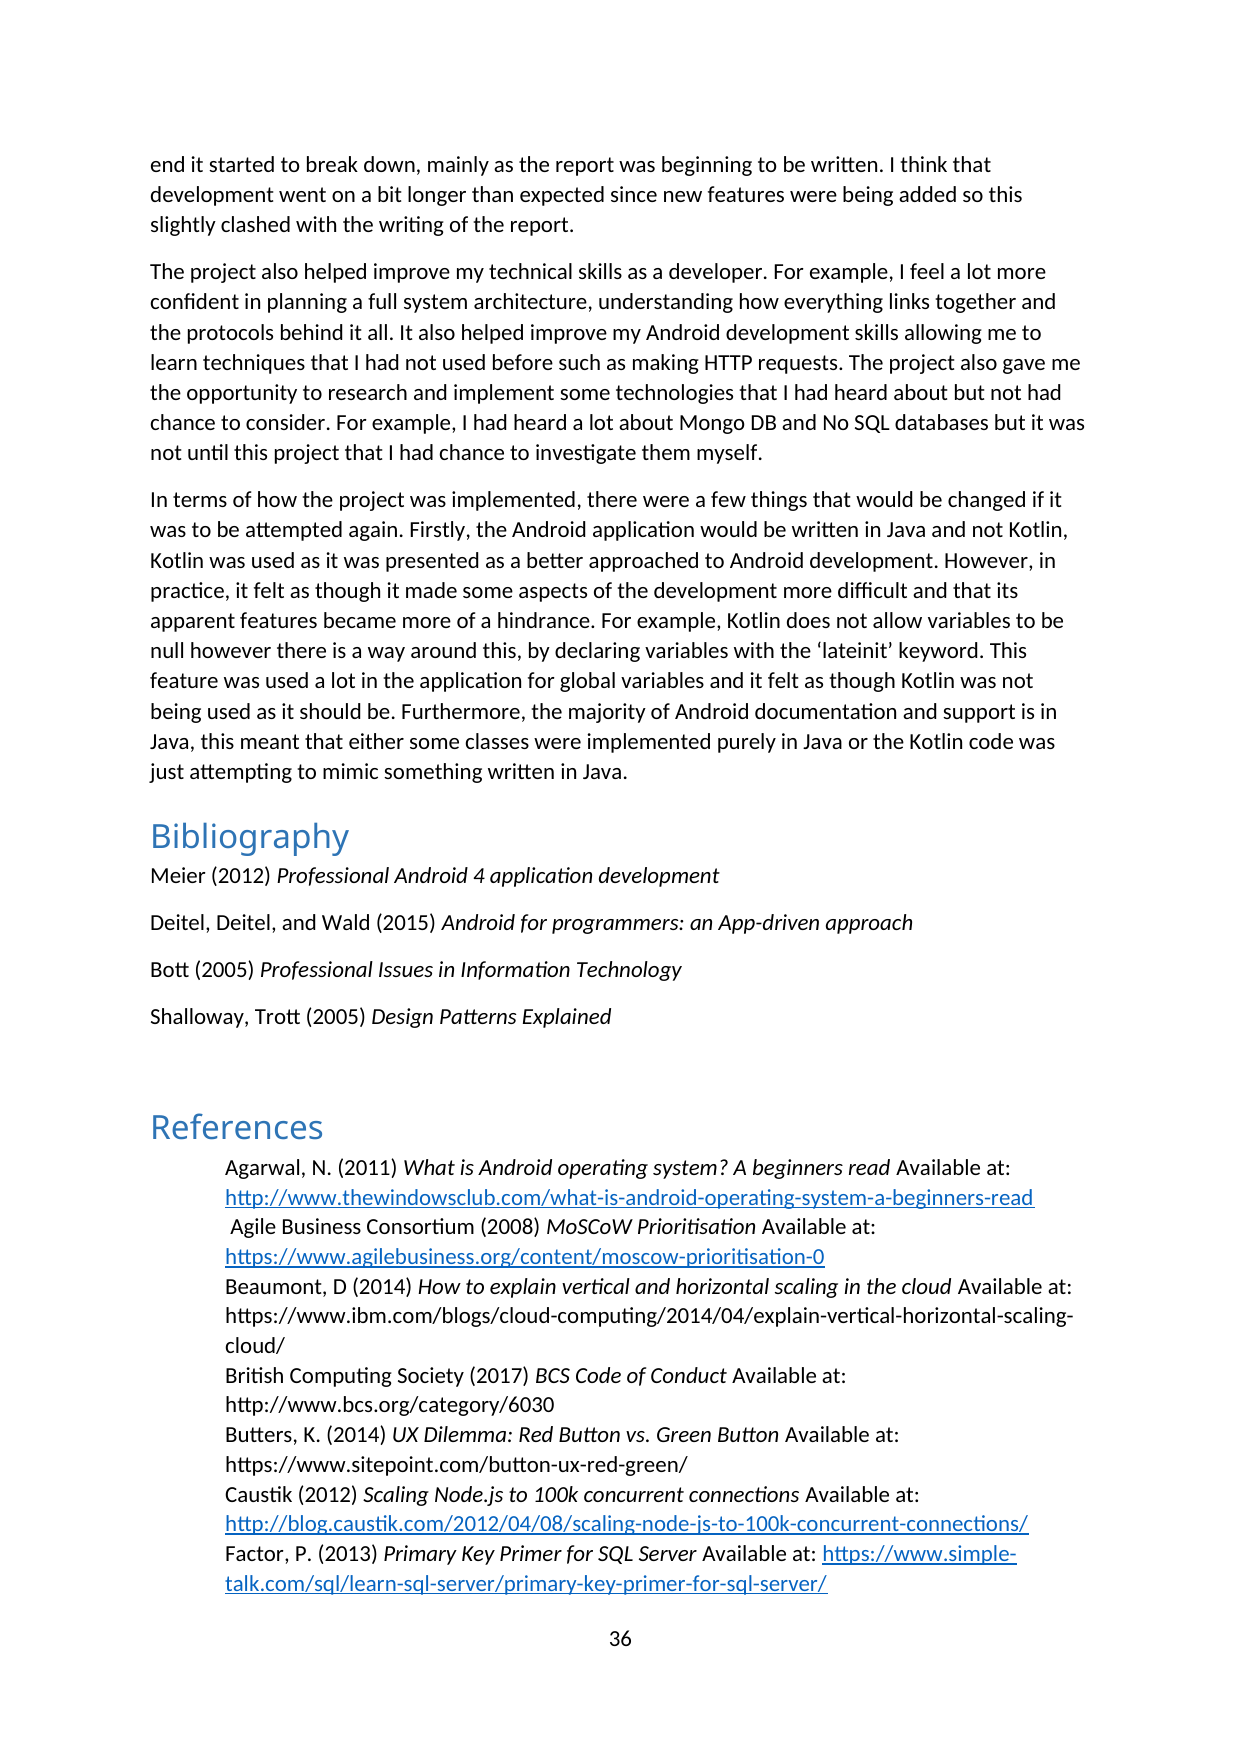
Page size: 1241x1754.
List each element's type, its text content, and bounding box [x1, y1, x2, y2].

list Agarwal, N. (2011) What is Android operating system? A beginners read Available at: http://www.thewindowsclub.com/what-is-android-operating-system-a-beginners-read [225, 1153, 1090, 1211]
text Bott (2005) Professional Issues in Information Technology [150, 955, 1090, 983]
text Deitel, Deitel, and Wald (2015) Android for programmers: an App-driven approach [150, 908, 1090, 936]
list Caustik (2012) Scaling Node.js to 100k concurrent connections Available at: http://blog.caustik.com/2012/04/08/scaling-node-js-to-100k-concurrent-connections/ [225, 1480, 1090, 1537]
text Meier (2012) Professional Android 4 application development [150, 861, 1090, 889]
subtitle References [150, 1104, 1090, 1149]
text Shalloway, Trott (2005) Design Patterns Explained [150, 1002, 1090, 1030]
list Beaumont, D (2014) How to explain vertical and horizontal scaling in the cloud Available at: https://www.ibm.com/blogs/cloud-computing/2014/04/explain-vertical-horizontal-scaling-cloud/ [225, 1272, 1090, 1359]
subtitle Bibliography [150, 812, 1090, 858]
list Agile Business Consortium (2008) MoSCoW Prioritisation Available at: https://www.agilebusiness.org/content/moscow-prioritisation-0 [225, 1212, 1090, 1270]
text In terms of how the project was implemented, there were a few things that would be changed if it was to be attempted again. Firstly, the Android application would be written in Java and not Kotlin, Kotlin was used as it was presented as a better approached to Android development. However, in practice, it felt as though it made some aspects of the development more difficult and that its apparent features became more of a hindrance. For example, Kotlin does not allow variables to be null however there is a way around this, by declaring variables with the ‘lateinit’ keyword. This feature was used a lot in the application for global variables and it felt as though Kotlin was not being used as it should be. Furthermore, the majority of Android documentation and support is in Java, this meant that either some classes were implemented purely in Java or the Kotlin code was just attempting to mimic something written in Java. [150, 485, 1090, 785]
text The project also helped improve my technical skills as a developer. For example, I feel a lot more confident in planning a full system architecture, understanding how everything links together and the protocols behind it all. It also helped improve my Android development skills allowing me to learn techniques that I had not used before such as making HTTP requests. The project also gave me the opportunity to research and implement some technologies that I had heard about but not had chance to consider. For example, I had heard a lot about Mongo DB and No SQL databases but it was not until this project that I had chance to investigate them myself. [150, 257, 1090, 467]
list British Computing Society (2017) BCS Code of Conduct Available at: http://www.bcs.org/category/6030 [225, 1361, 1090, 1419]
list Butters, K. (2014) UX Dilemma: Red Button vs. Green Button Available at: https://www.sitepoint.com/button-ux-red-green/ [225, 1420, 1090, 1478]
list Factor, P. (2013) Primary Key Primer for SQL Server Available at: https://www.simple-talk.com/sql/learn-sql-server/primary-key-primer-for-sql-server/ [225, 1539, 1090, 1597]
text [150, 150, 1090, 238]
